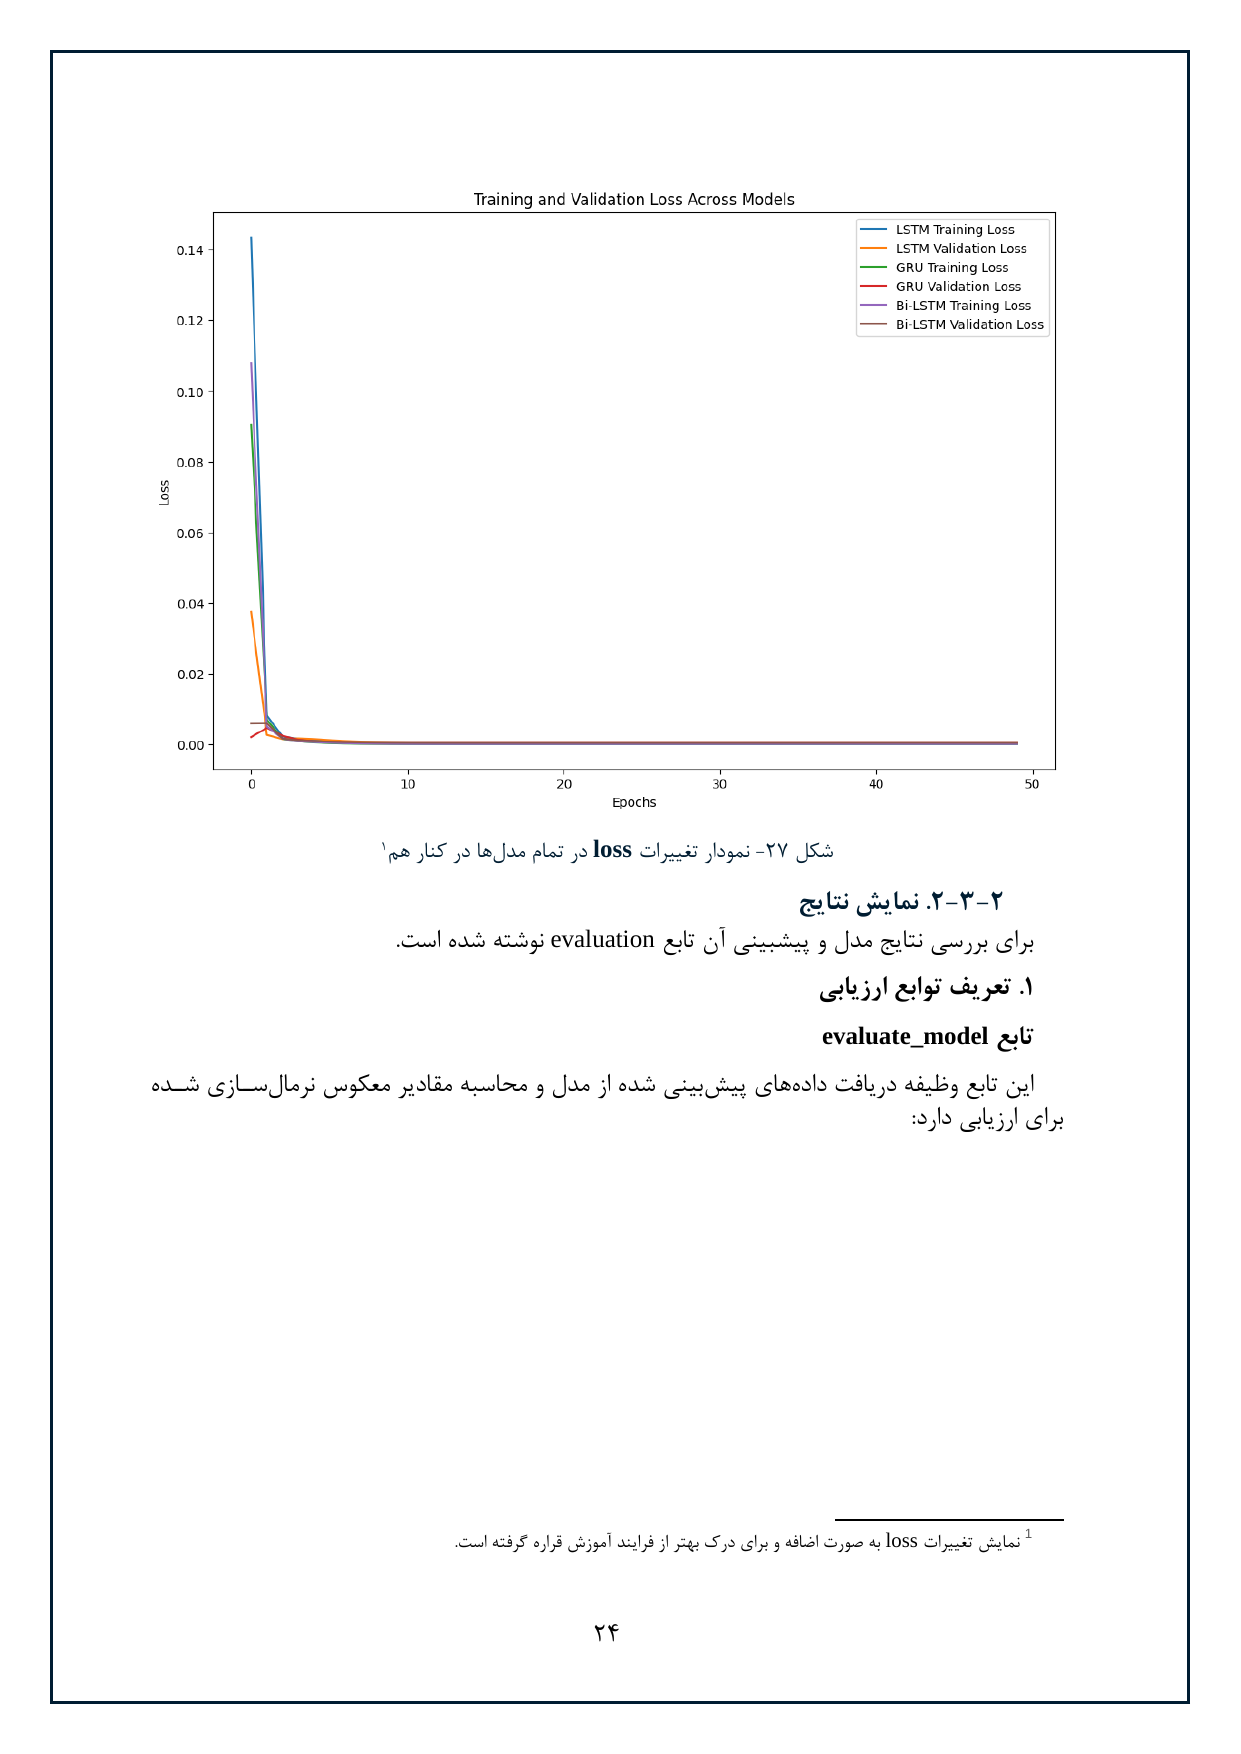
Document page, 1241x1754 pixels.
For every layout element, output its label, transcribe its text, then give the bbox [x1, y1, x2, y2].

picture [150, 183, 1064, 817]
text این تابع وظیفه دریافت داده‌های پیش‌بینی شده از مدل و محاسبه مقادیر معکوس نرمال‌سازی شده برای ارزیابی دارد: [150, 1072, 1063, 1135]
text تابع evaluate_model [150, 1021, 1063, 1054]
text شکل 27- نمودار تغییرات loss در تمام مدل‌ها در کنار هم [150, 834, 1063, 866]
text ۱. تعریف توابع ارزیابی [150, 975, 1063, 1004]
text برای بررسی نتایج مدل و پیشبینی آن تابع evaluation نوشته شده است. [150, 924, 1063, 957]
subtitle 2-3-2. نمایش نتایج [150, 891, 1063, 920]
